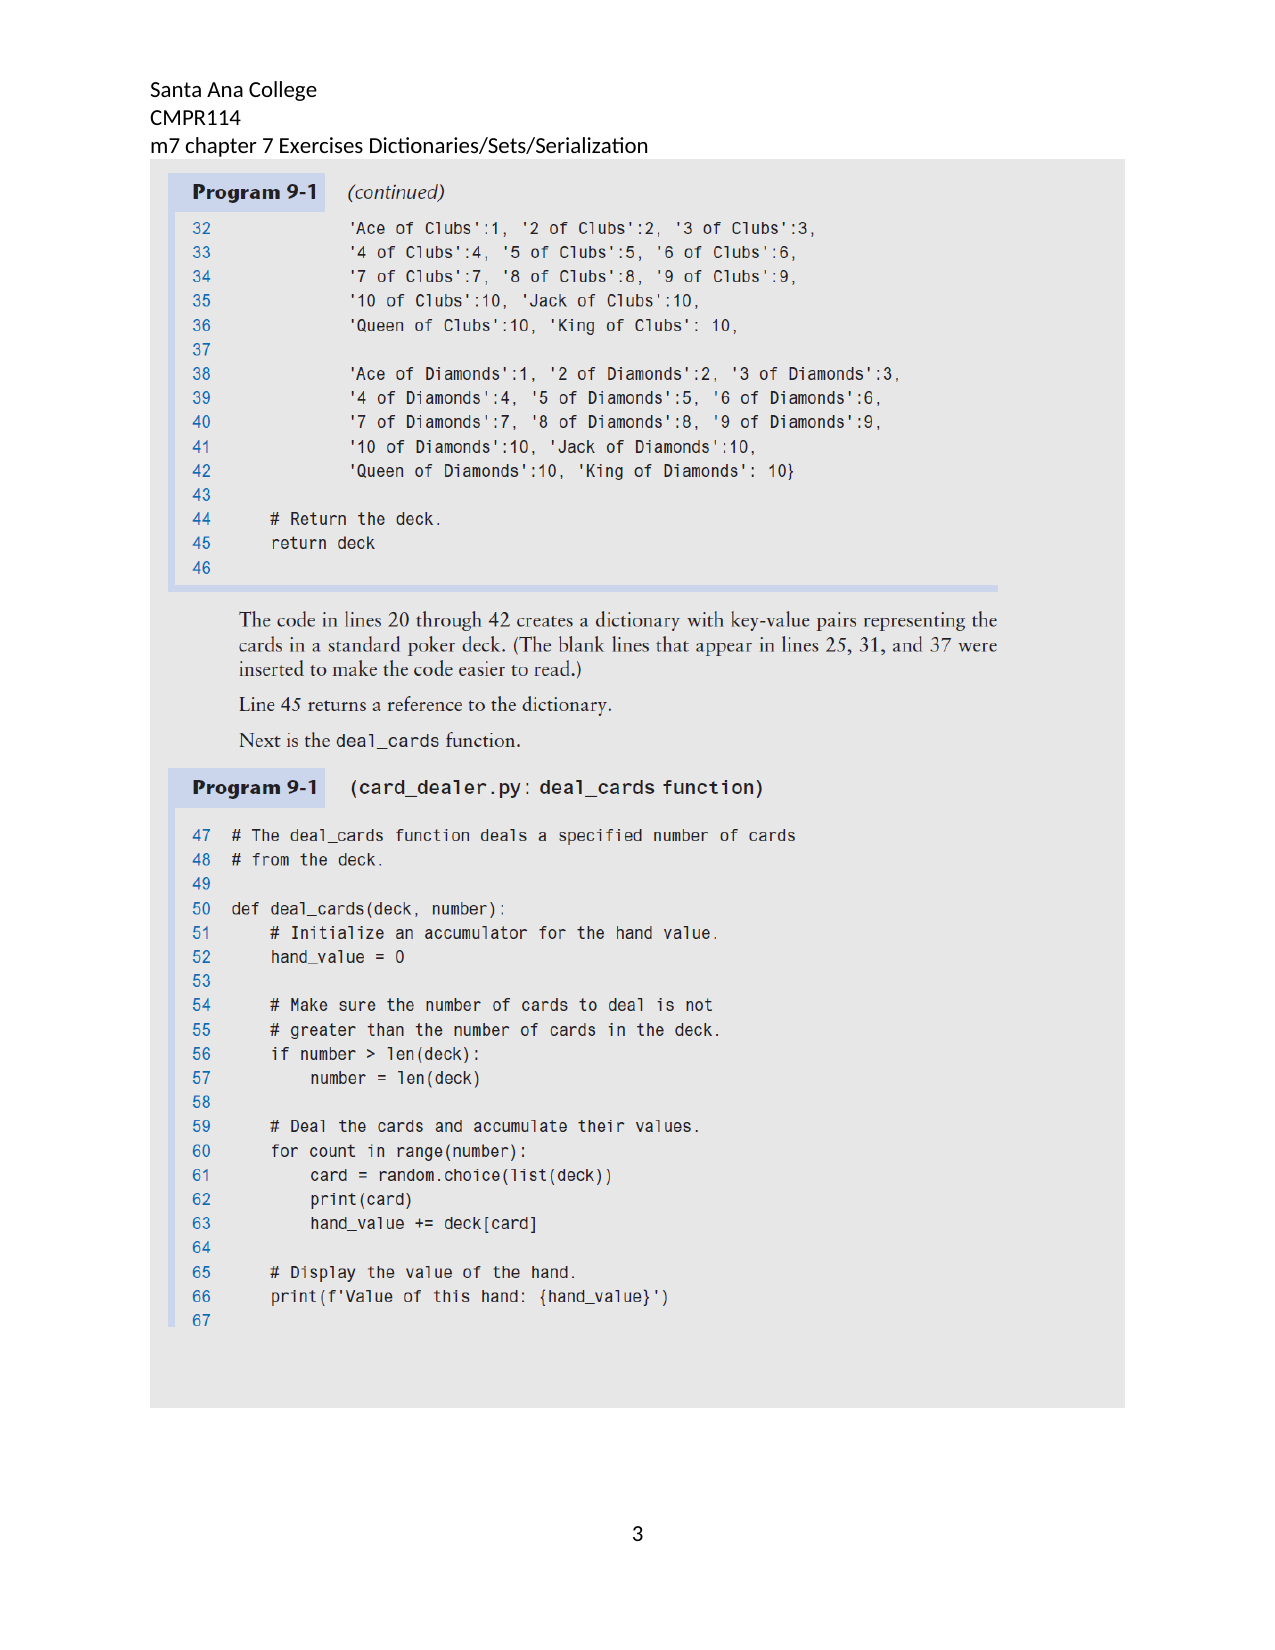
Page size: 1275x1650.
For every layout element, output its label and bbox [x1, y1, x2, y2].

picture [150, 159, 1125, 1408]
